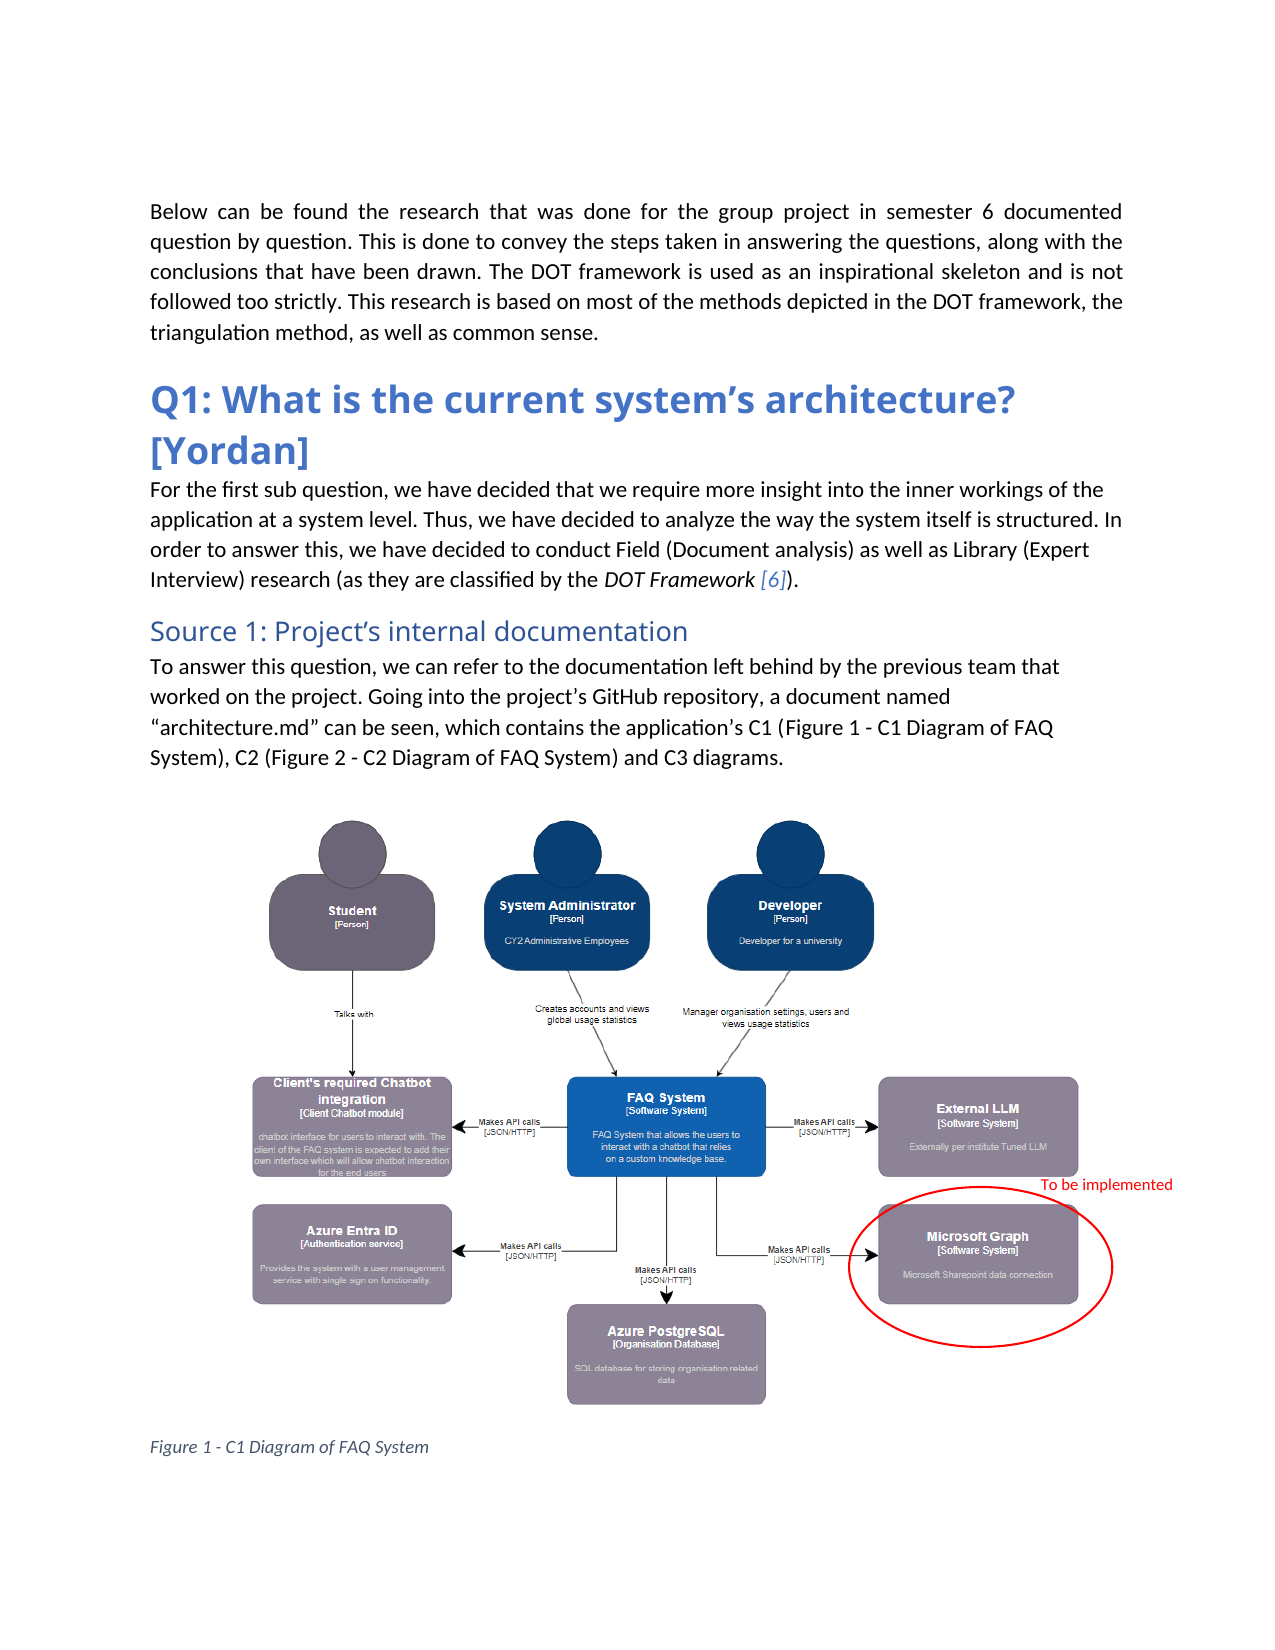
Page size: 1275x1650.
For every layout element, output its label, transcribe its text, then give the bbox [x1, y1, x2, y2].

text For the first sub question, we have decided that we require more insight into the inner workings of the application at a system level. Thus, we have decided to analyze the way the system itself is structured. In order to answer this, we have decided to conduct Field (Document analysis) as well as Library (Expert Interview) research (as they are classified by the DOT Framework [6]). [150, 475, 1125, 594]
subtitle Q1: What is the current system’s architecture? [Yordan] [150, 373, 1125, 475]
picture [150, 789, 1125, 1416]
text To answer this question, we can refer to the documentation left behind by the previous team that worked on the project. Going into the project’s GitHub repository, a document named “architecture.md” can be seen, which contains the application’s C1 (Figure 1 - C1 Diagram of FAQ System), C2 (Figure 2 - C2 Diagram of FAQ System) and C3 diagrams. [150, 652, 1125, 771]
subtitle Source 1: Project’s internal documentation [150, 612, 1125, 649]
text Below can be found the research that was done for the group project in semester 6 documented question by question. This is done to convey the steps taken in answering the questions, along with the conclusions that have been drawn. The DOT framework is used as an inspirational skeleton and is not followed too strictly. This research is based on most of the methods depicted in the DOT framework, the triangulation method, as well as common sense. [150, 197, 1125, 346]
text Figure 1 - C1 Diagram of FAQ System [150, 1435, 1125, 1458]
